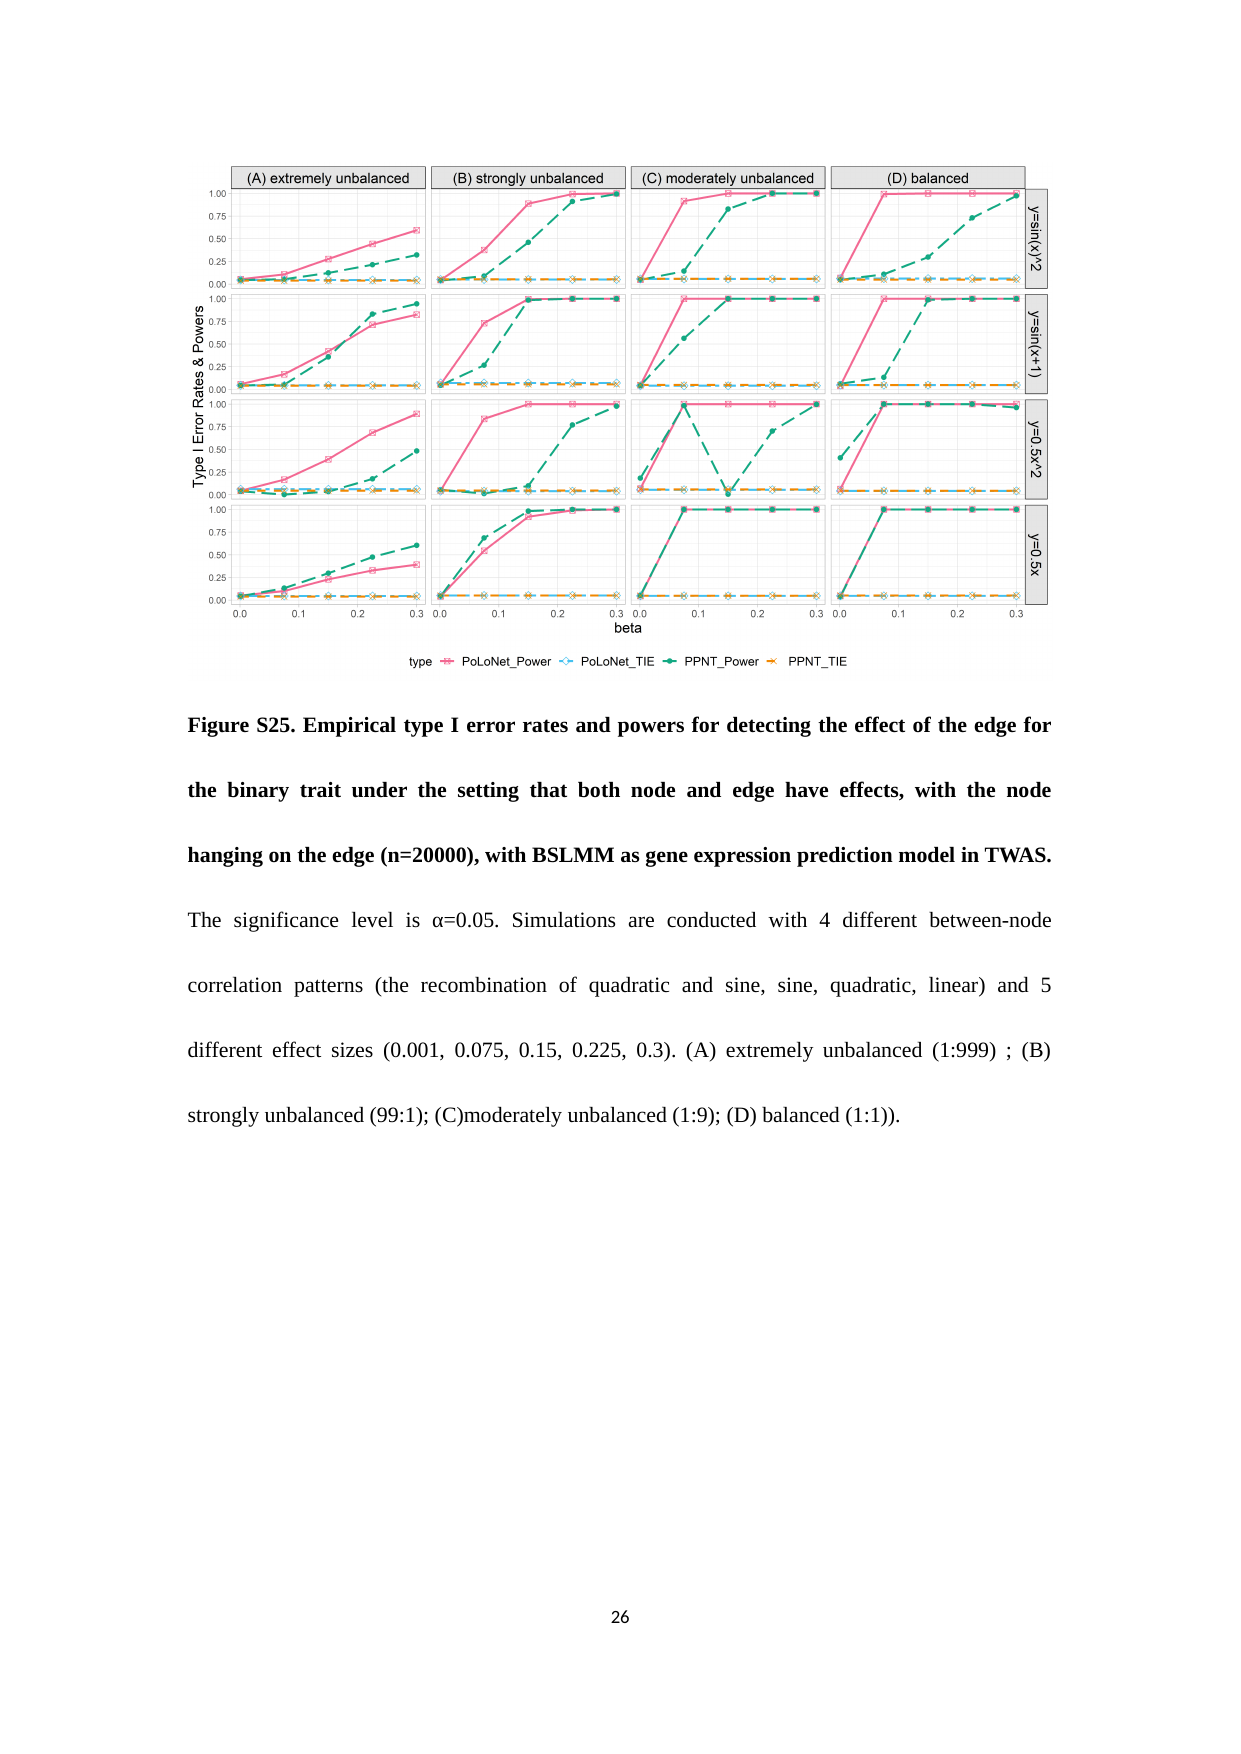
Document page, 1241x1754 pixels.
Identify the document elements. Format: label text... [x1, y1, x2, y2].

text Figure S25. Empirical type I error rates and powers for detecting the effect of the edge for the binary trait under the setting that both node and edge have effects, with the node hanging on the edge (n=20000), with BSLMM as gene expression prediction model in TWAS. The significance level is α=0.05. Simulations are conducted with 4 different between-node correlation patterns (the recombination of quadratic and sine, sine, quadratic, linear) and 5 different effect sizes (0.001, 0.075, 0.15, 0.225, 0.3). (A) extremely unbalanced (1:999) ; (B) strongly unbalanced (99:1); (C)moderately unbalanced (1:9); (D) balanced (1:1)). [187, 709, 1053, 1131]
picture [187, 162, 1053, 681]
